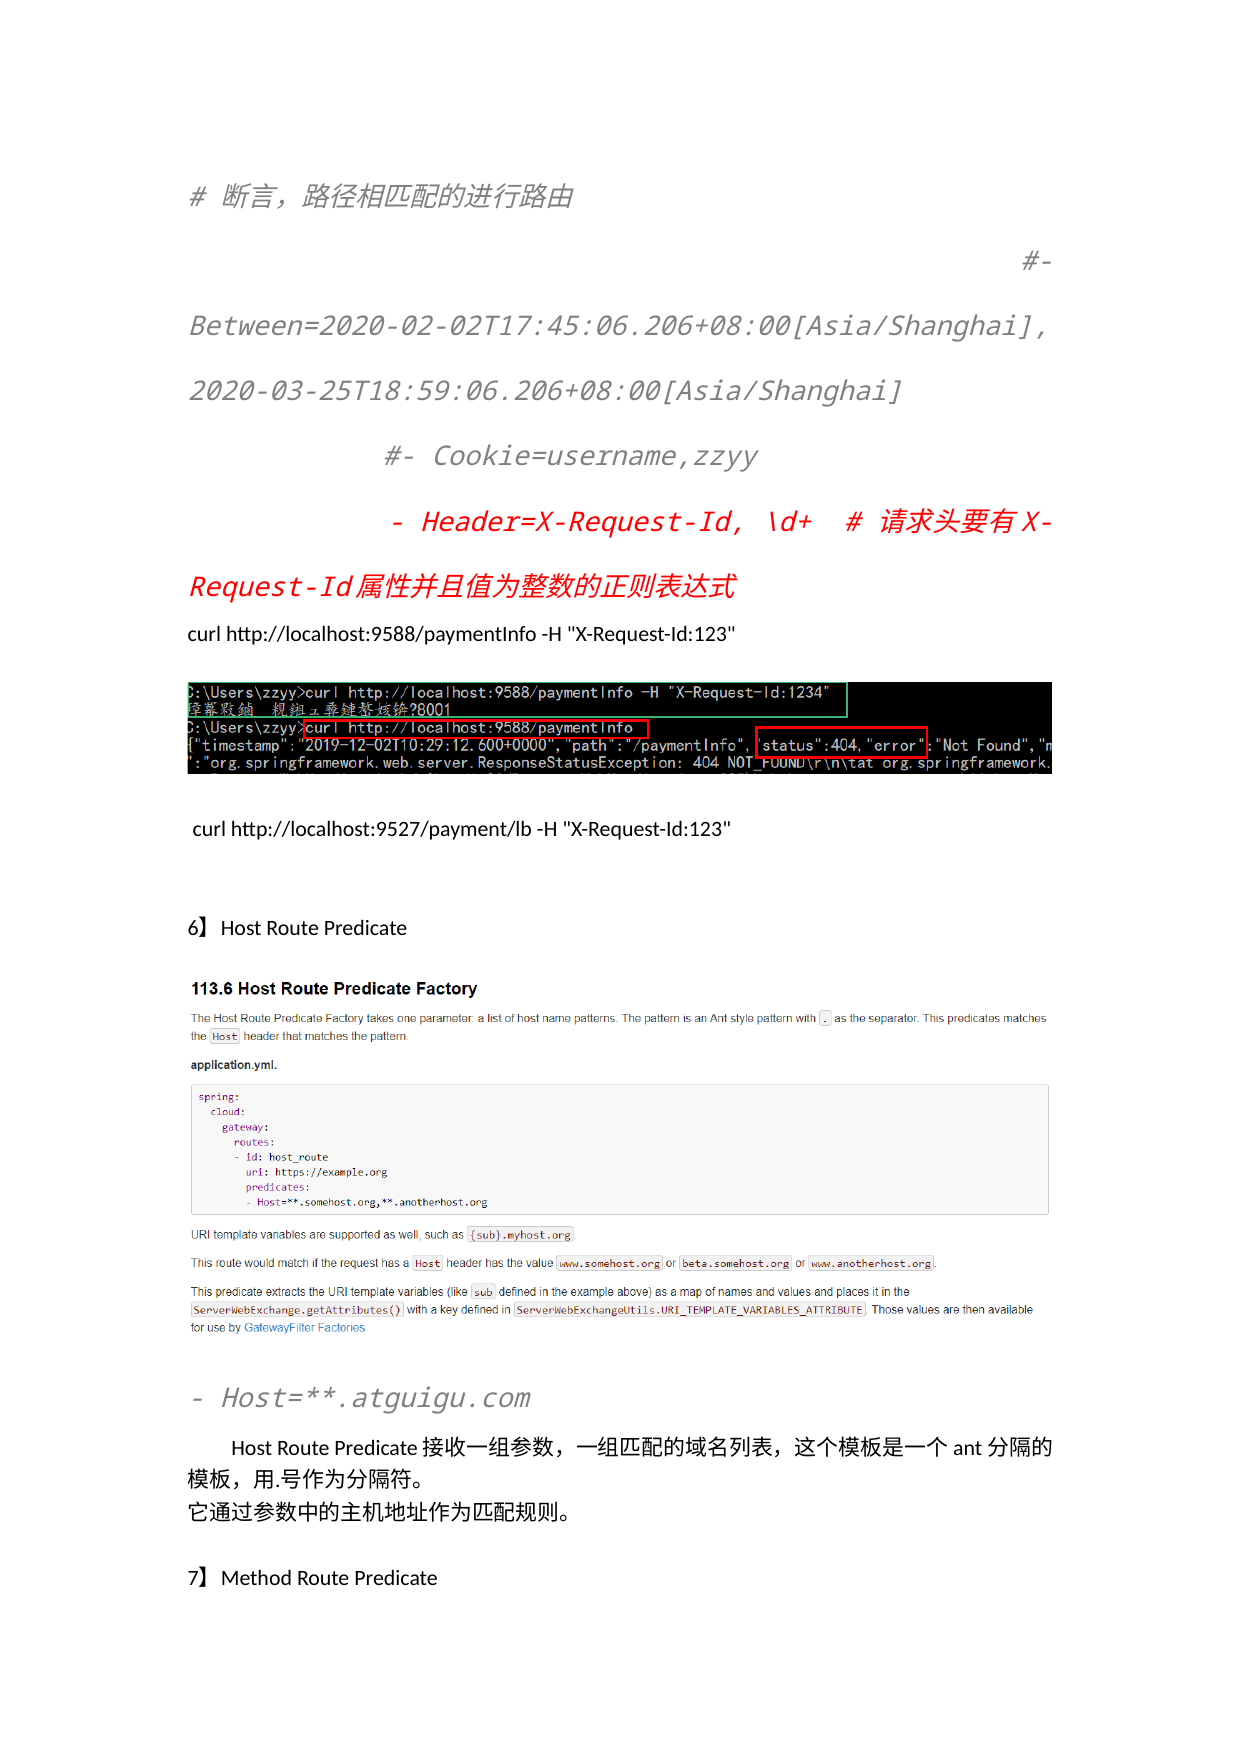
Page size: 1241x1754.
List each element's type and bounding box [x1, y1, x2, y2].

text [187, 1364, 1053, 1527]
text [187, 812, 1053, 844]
picture [187, 682, 1052, 774]
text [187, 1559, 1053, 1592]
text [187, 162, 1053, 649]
picture [187, 974, 1052, 1339]
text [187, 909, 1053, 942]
